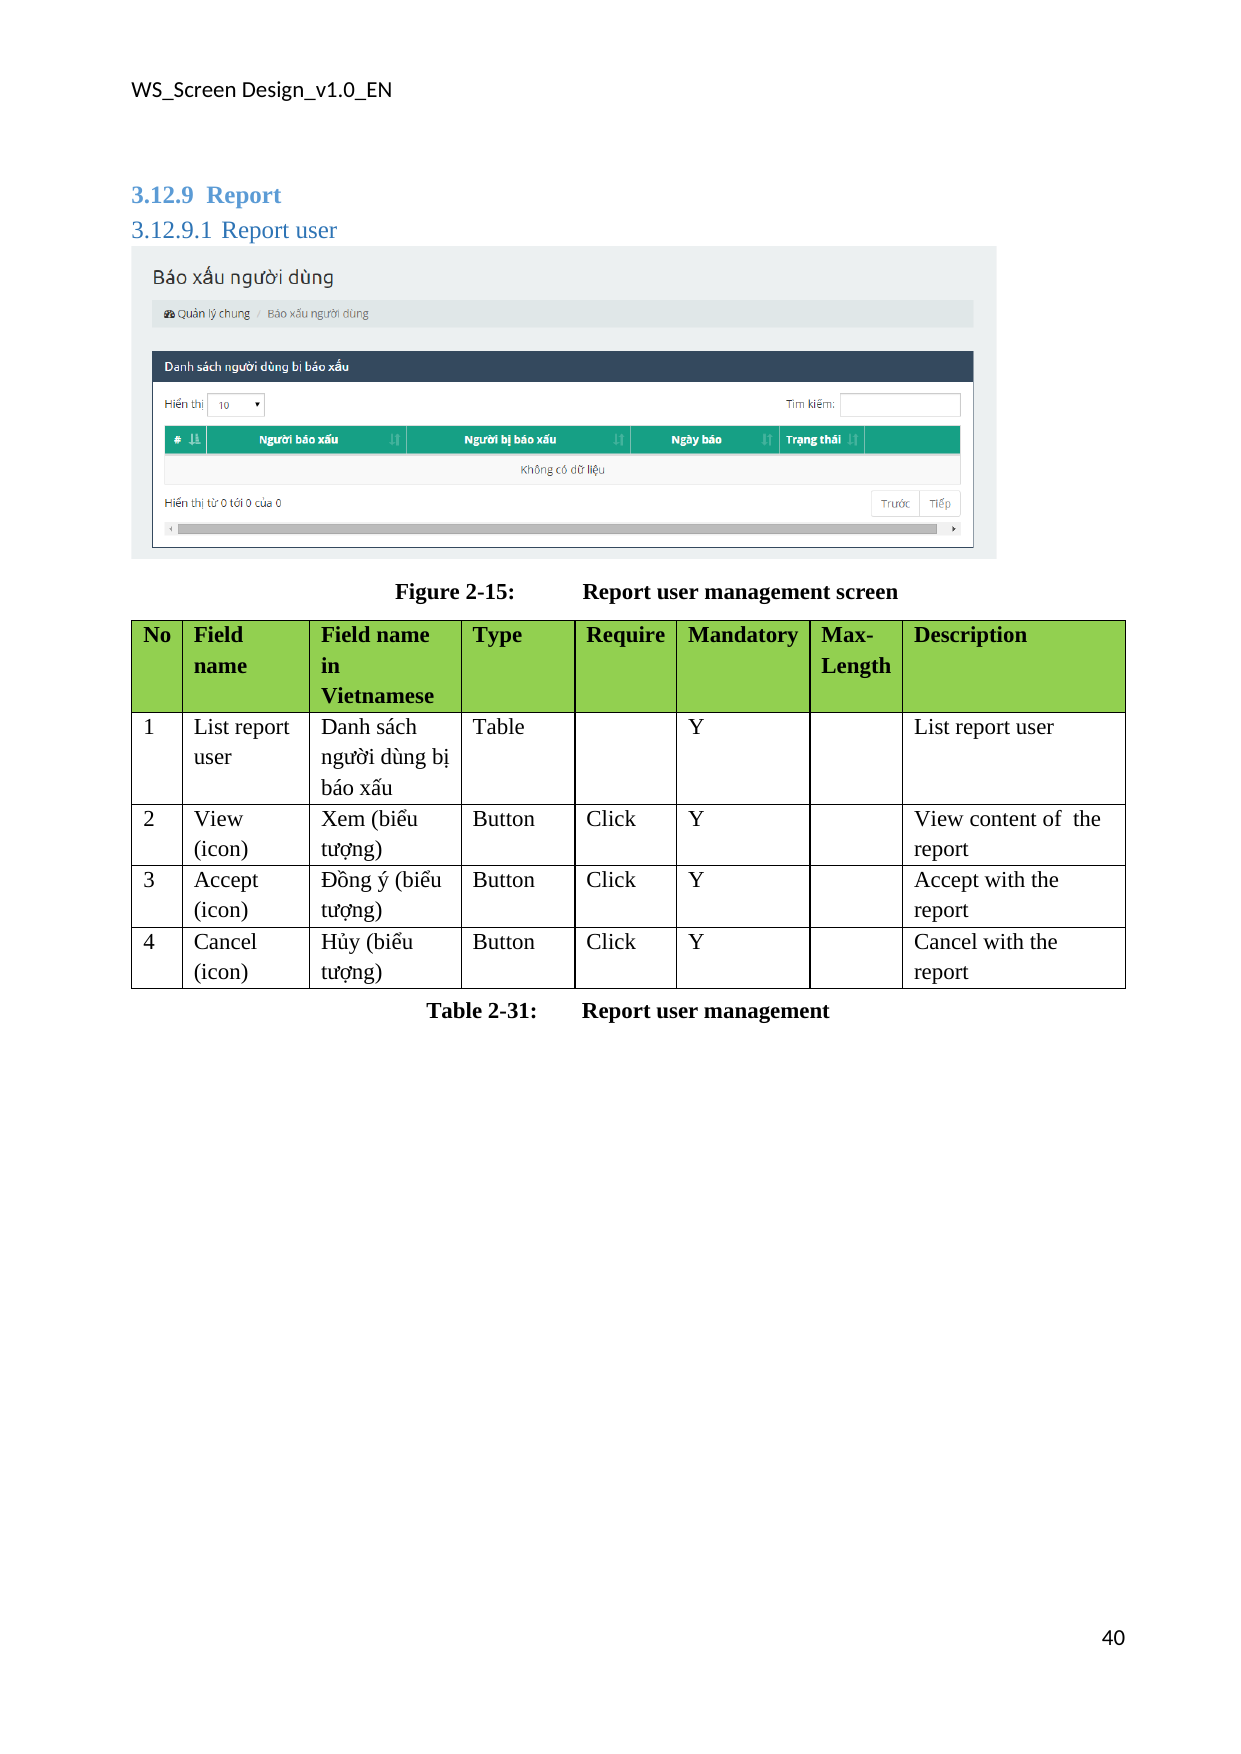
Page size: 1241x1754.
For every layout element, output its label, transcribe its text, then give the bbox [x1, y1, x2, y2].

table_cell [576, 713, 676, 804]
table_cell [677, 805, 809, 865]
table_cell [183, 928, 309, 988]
subtitle Report user [131, 215, 1125, 244]
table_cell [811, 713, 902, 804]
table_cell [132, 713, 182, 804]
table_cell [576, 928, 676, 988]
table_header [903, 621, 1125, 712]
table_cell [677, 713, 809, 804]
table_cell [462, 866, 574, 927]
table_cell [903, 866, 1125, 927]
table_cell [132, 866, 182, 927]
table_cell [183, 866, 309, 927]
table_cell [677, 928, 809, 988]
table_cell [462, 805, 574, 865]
text Report user management screen [169, 578, 1125, 604]
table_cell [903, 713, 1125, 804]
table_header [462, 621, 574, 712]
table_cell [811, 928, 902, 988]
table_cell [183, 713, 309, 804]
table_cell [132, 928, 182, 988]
subtitle Report [131, 180, 1125, 209]
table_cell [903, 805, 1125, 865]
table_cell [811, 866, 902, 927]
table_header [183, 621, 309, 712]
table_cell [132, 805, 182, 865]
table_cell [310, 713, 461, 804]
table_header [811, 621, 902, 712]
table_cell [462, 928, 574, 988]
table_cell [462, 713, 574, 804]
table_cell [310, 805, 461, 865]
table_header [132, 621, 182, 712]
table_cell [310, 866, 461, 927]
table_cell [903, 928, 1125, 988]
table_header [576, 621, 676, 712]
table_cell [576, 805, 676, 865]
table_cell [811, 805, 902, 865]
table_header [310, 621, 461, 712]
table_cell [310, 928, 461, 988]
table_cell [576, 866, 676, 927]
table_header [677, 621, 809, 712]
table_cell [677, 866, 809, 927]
text Report user management [131, 997, 1125, 1024]
picture [131, 246, 997, 559]
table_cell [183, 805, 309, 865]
